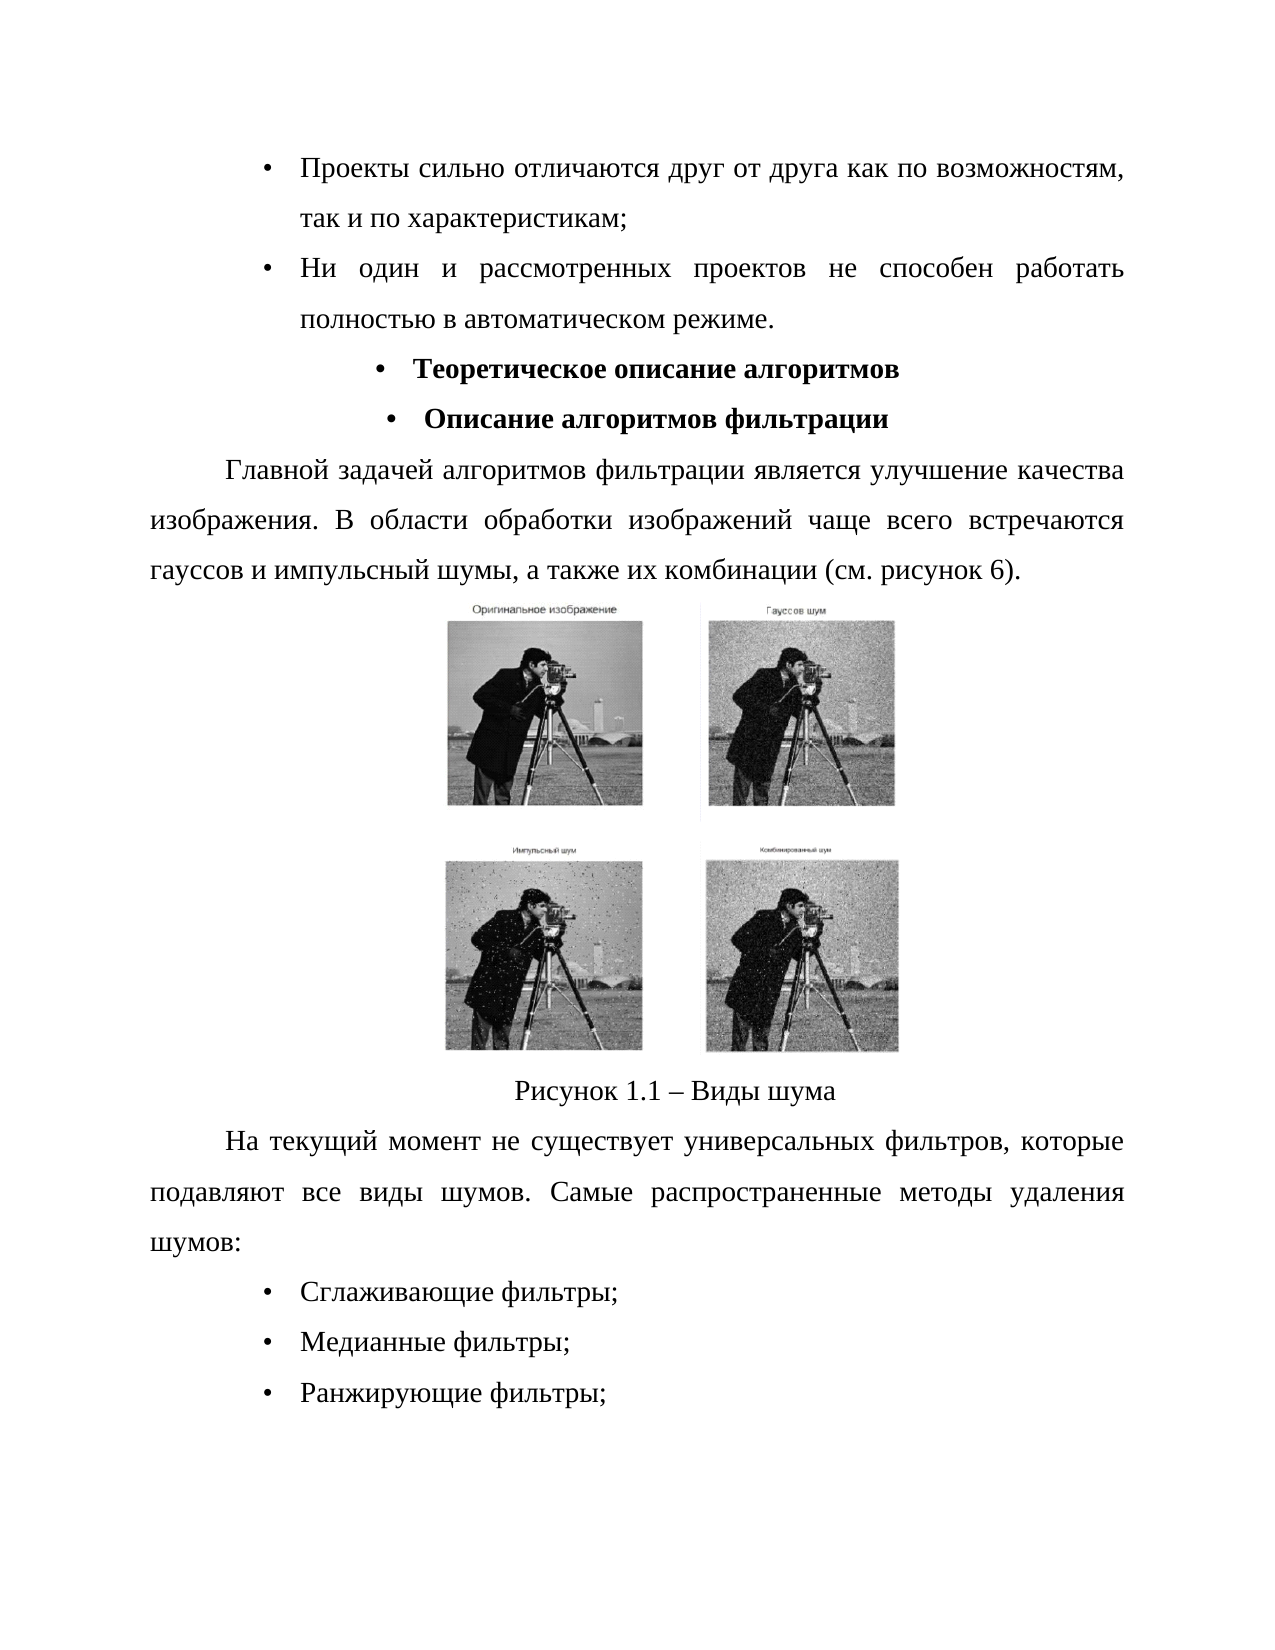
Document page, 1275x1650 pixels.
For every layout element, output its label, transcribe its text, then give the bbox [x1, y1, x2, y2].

picture [440, 602, 910, 1059]
list Проекты сильно отличаются друг от друга как по возможностям, так и по характеристикам; [262, 150, 1125, 234]
text На текущий момент не существует универсальных фильтров, которые подавляют все виды шумов. Самые распространенные методы удаления шумов: [150, 1123, 1125, 1257]
list Сглаживающие фильтры; [262, 1274, 1125, 1308]
text Главной задачей алгоритмов фильтрации является улучшение качества изображения. В области обработки изображений чаще всего встречаются гауссов и импульсный шумы, а также их комбинации (см. рисунок 6). [150, 452, 1125, 586]
text Рисунок 1.1 – Виды шума [150, 1073, 1125, 1107]
list Ранжирующие фильтры; [262, 1375, 1125, 1408]
list Ни один и рассмотренных проектов не способен работать полностью в автоматическом режиме. [262, 251, 1125, 334]
list Теоретическое описание алгоритмов [150, 351, 1125, 385]
list Медианные фильтры; [262, 1324, 1125, 1358]
list Описание алгоритмов фильтрации [150, 402, 1125, 435]
